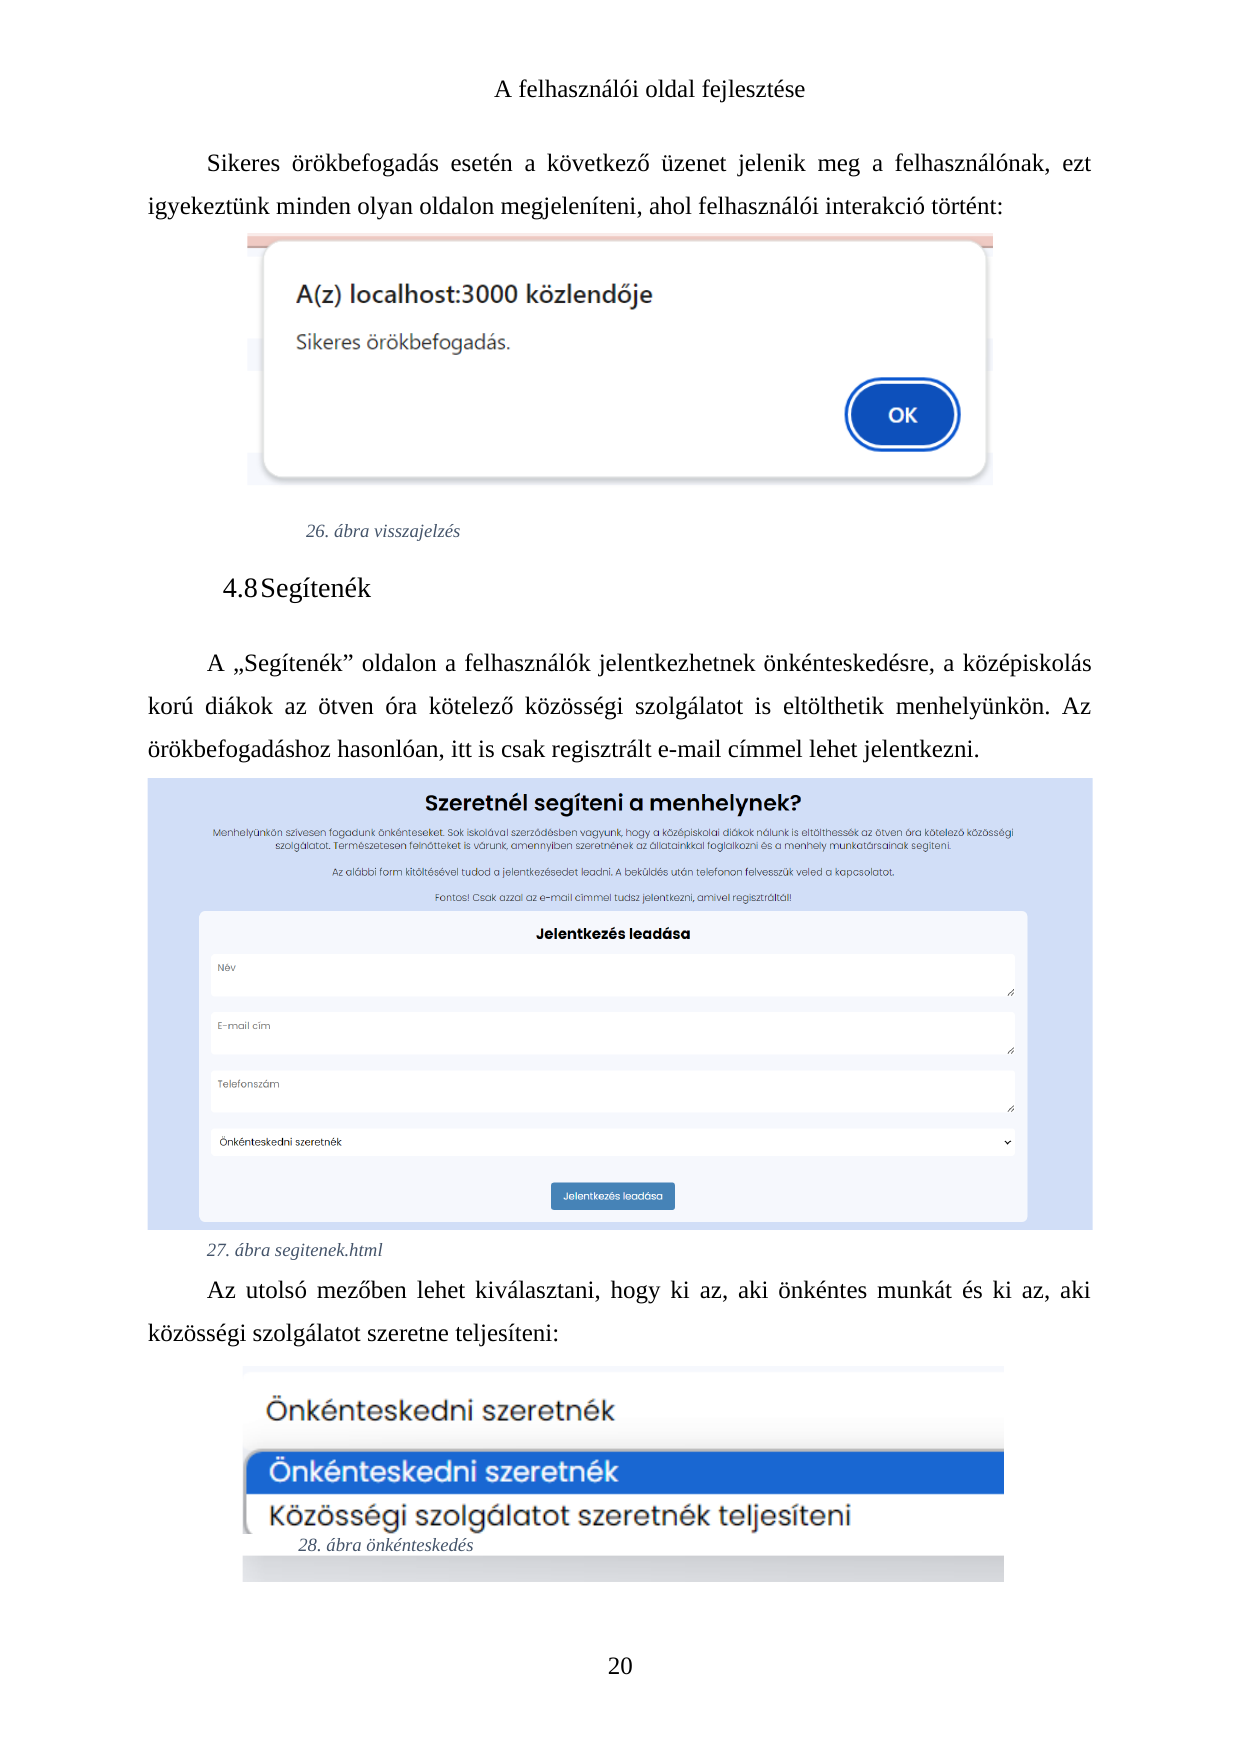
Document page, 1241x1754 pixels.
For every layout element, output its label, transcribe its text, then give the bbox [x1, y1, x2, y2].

picture [242, 1366, 1004, 1534]
picture [242, 1556, 1004, 1582]
text A „Segítenék” oldalon a felhasználók jelentkezhetnek önkénteskedésre, a középiskolás korú diákok az ötven óra kötelező közösségi szolgálatot is eltölthetik menhelyünkön. Az örökbefogadáshoz hasonlóan, itt is csak regisztrált e-mail címmel lehet jelentkezni. [148, 648, 1093, 763]
text Az utolsó mezőben lehet kiválasztani, hogy ki az, aki önkéntes munkát és ki az, aki közösségi szolgálatot szeretne teljesíteni: [148, 1261, 1093, 1347]
picture [247, 233, 993, 511]
picture [147, 778, 1093, 1230]
text Sikeres örökbefogadás esetén a következő üzenet jelenik meg a felhasználónak, ezt igyekeztünk minden olyan oldalon megjeleníteni, ahol felhasználói interakció történt: [148, 148, 1093, 219]
